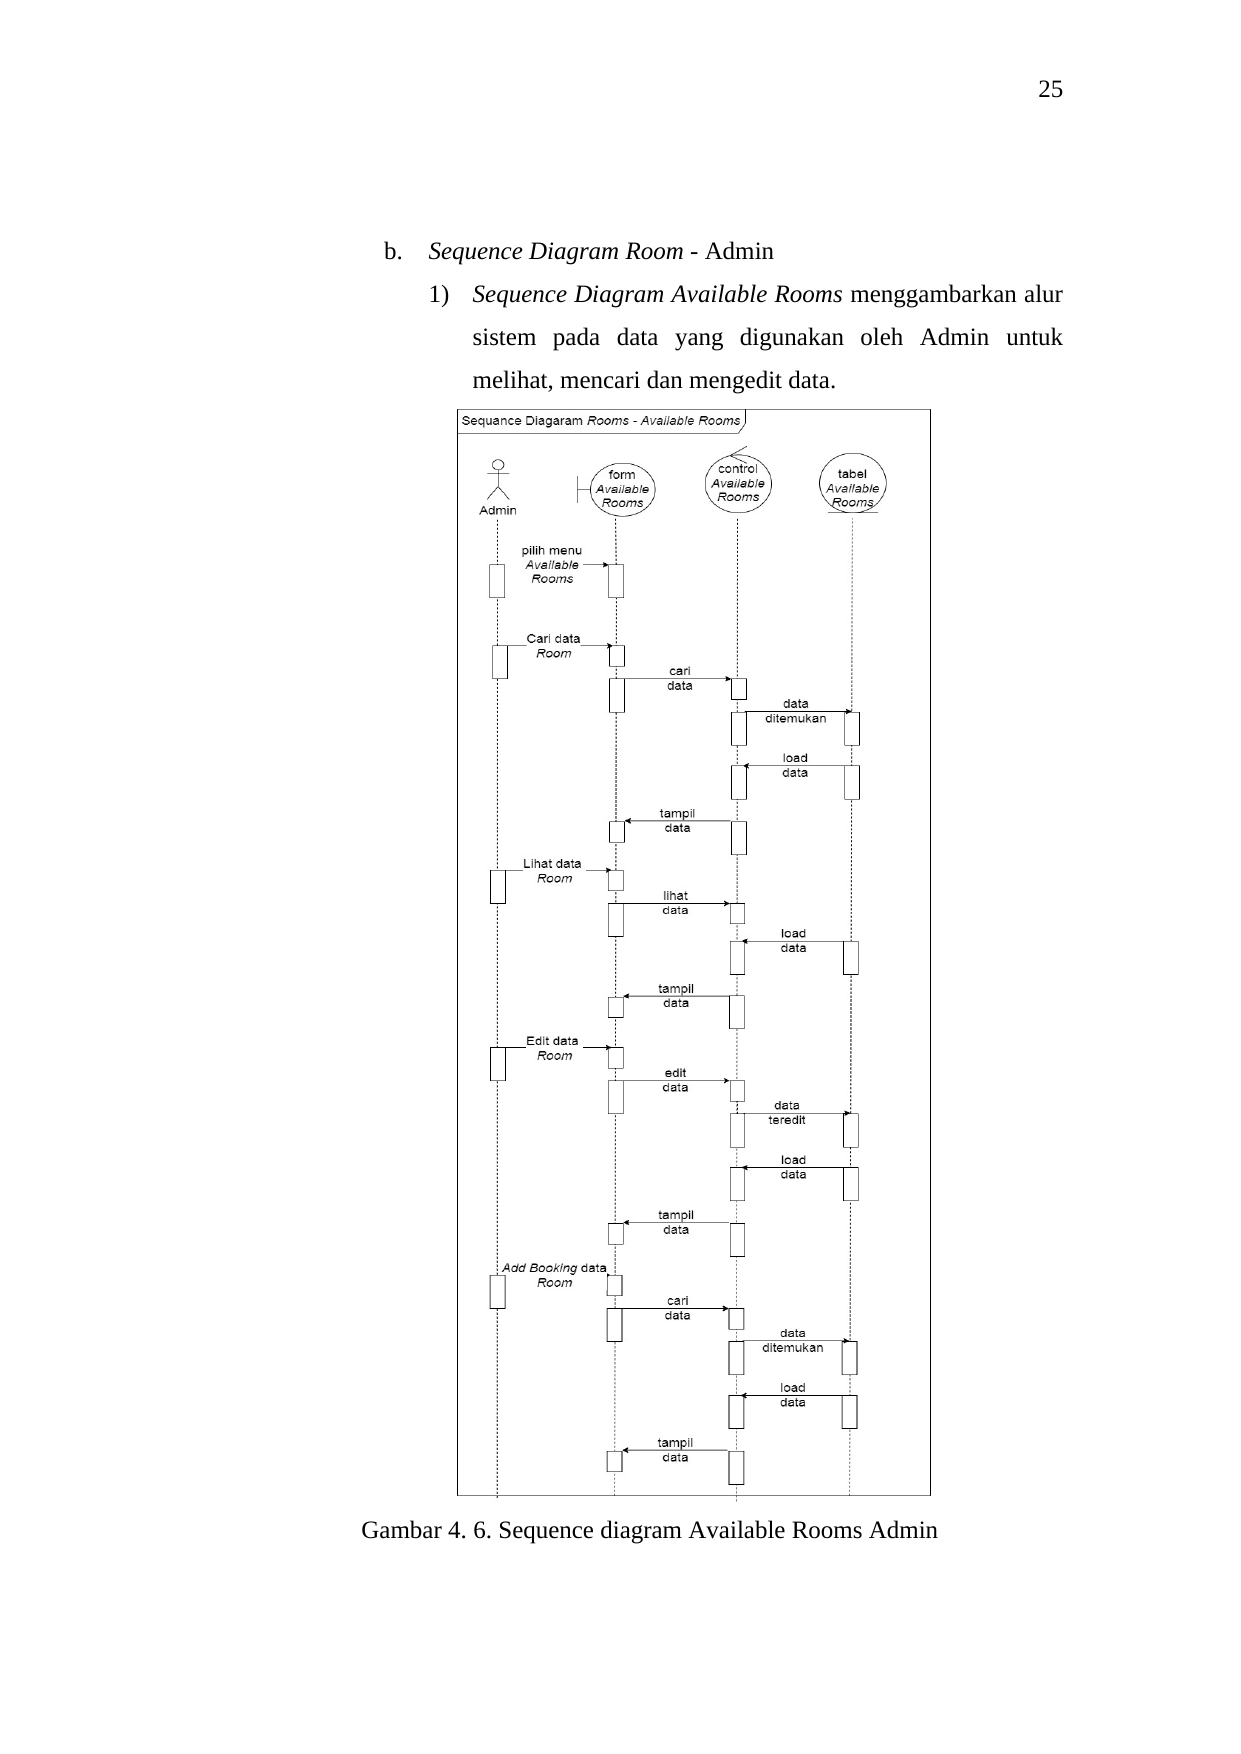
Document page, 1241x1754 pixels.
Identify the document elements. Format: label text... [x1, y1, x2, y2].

list Sequence Diagram Available Rooms menggambarkan alur sistem pada data yang digunakan oleh Admin untuk melihat, mencari dan mengedit data. [428, 279, 1063, 394]
text Gambar 4. 6. Sequence diagram Available Rooms Admin [236, 1515, 1063, 1544]
list Sequence Diagram Room - Admin [384, 236, 1063, 265]
picture [456, 408, 932, 1503]
